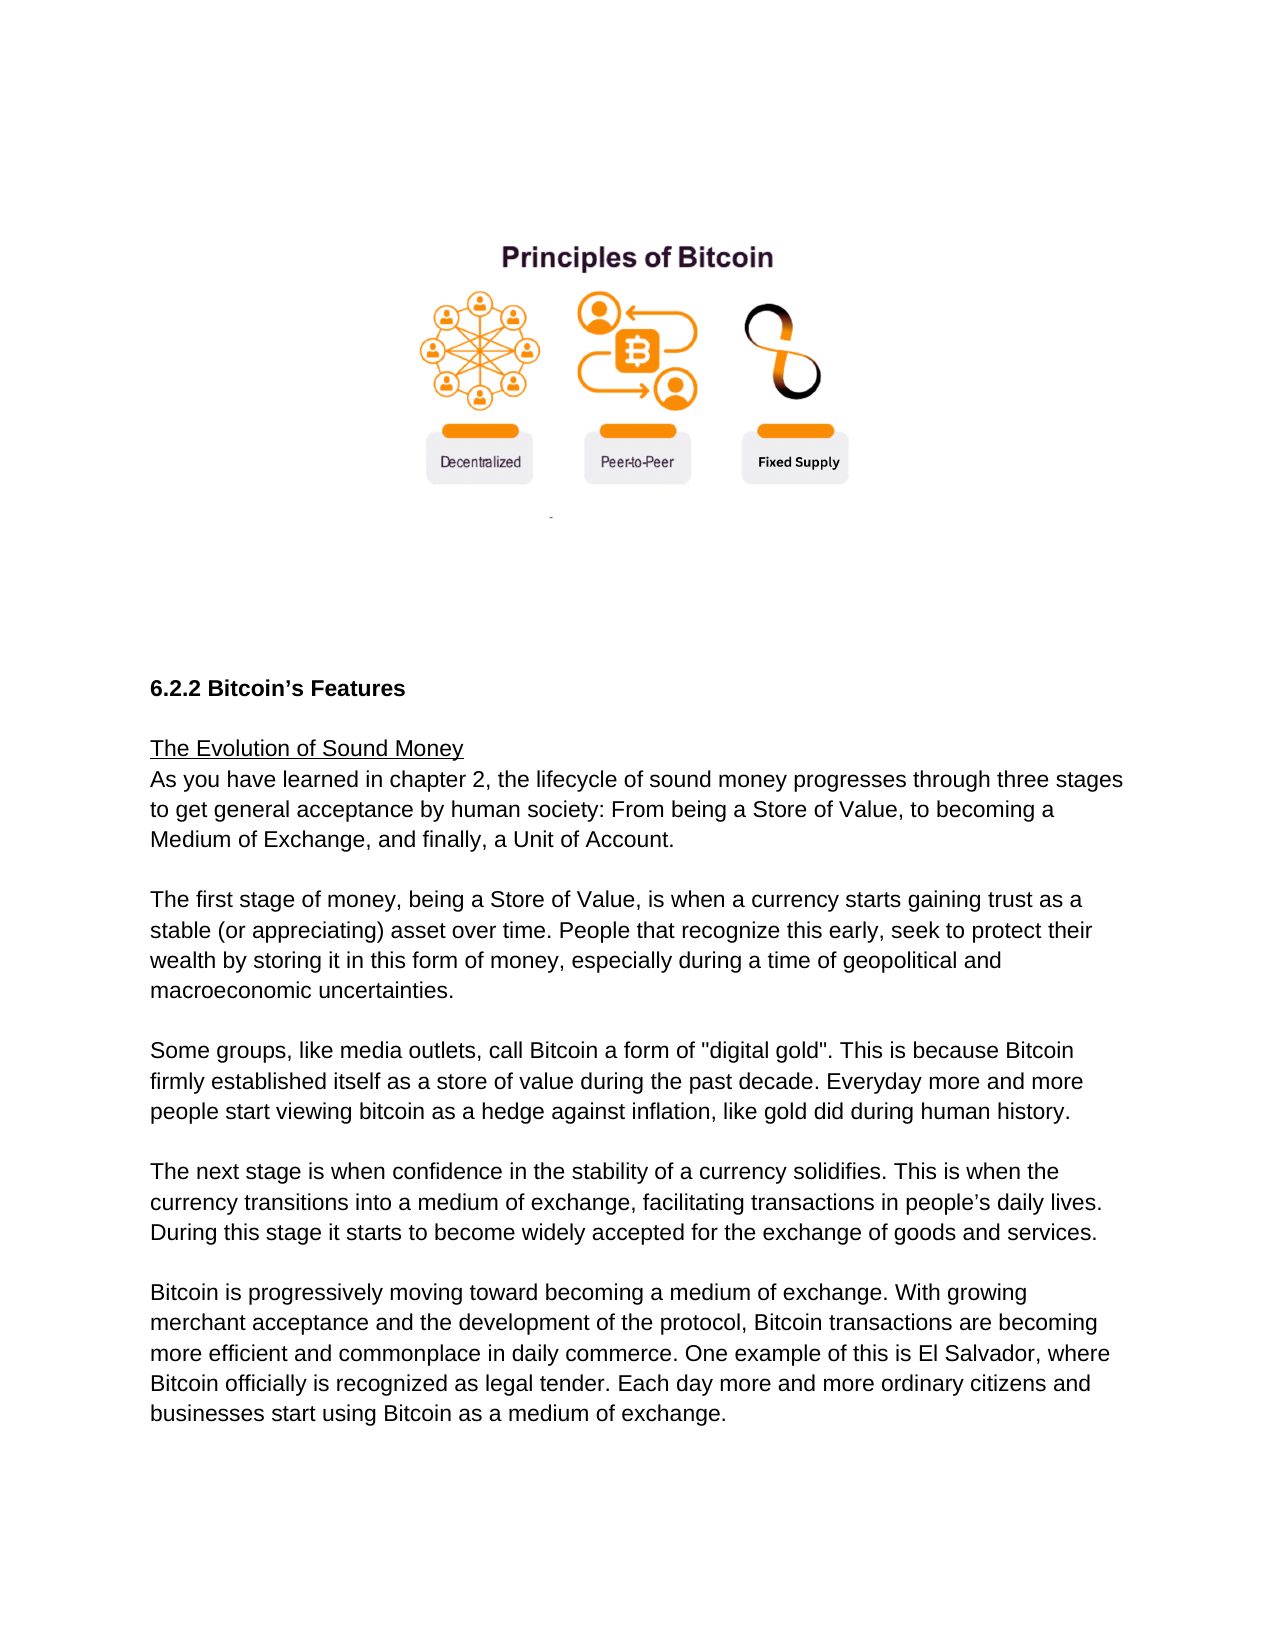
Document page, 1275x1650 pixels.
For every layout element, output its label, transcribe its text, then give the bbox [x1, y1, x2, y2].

text 6.2.2 Bitcoin’s Features [150, 675, 1125, 701]
text The next stage is when confidence in the stability of a currency solidifies. This is when the currency transitions into a medium of exchange, facilitating transactions in people’s daily lives. During this stage it starts to become widely accepted for the exchange of goods and services. [150, 1158, 1125, 1245]
text Bitcoin is progressively moving toward becoming a medium of exchange. With growing merchant acceptance and the development of the protocol, Bitcoin transactions are becoming more efficient and commonplace in daily commerce. One example of this is El Salvador, where Bitcoin officially is recognized as legal tender. Each day more and more ordinary citizens and businesses start using Bitcoin as a medium of exchange. [150, 1279, 1125, 1426]
text The first stage of money, being a Store of Value, is when a currency starts gaining trust as a stable (or appreciating) asset over time. People that recognize this early, seek to protect their wealth by storing it in this form of money, especially during a time of geopolitical and macroeconomic uncertainties. [150, 886, 1125, 1003]
text As you have learned in chapter 2, the lifecycle of sound money progresses through three stages to get general acceptance by human society: From being a Store of Value, to becoming a Medium of Exchange, and finally, a Unit of Account. [150, 766, 1125, 852]
picture [394, 150, 881, 636]
text The Evolution of Sound Money [150, 735, 1125, 762]
text Some groups, like media outlets, call Bitcoin a form of "digital gold". This is because Bitcoin firmly established itself as a store of value during the past decade. Everyday more and more people start viewing bitcoin as a hedge against inflation, like gold did during human history. [150, 1037, 1125, 1124]
